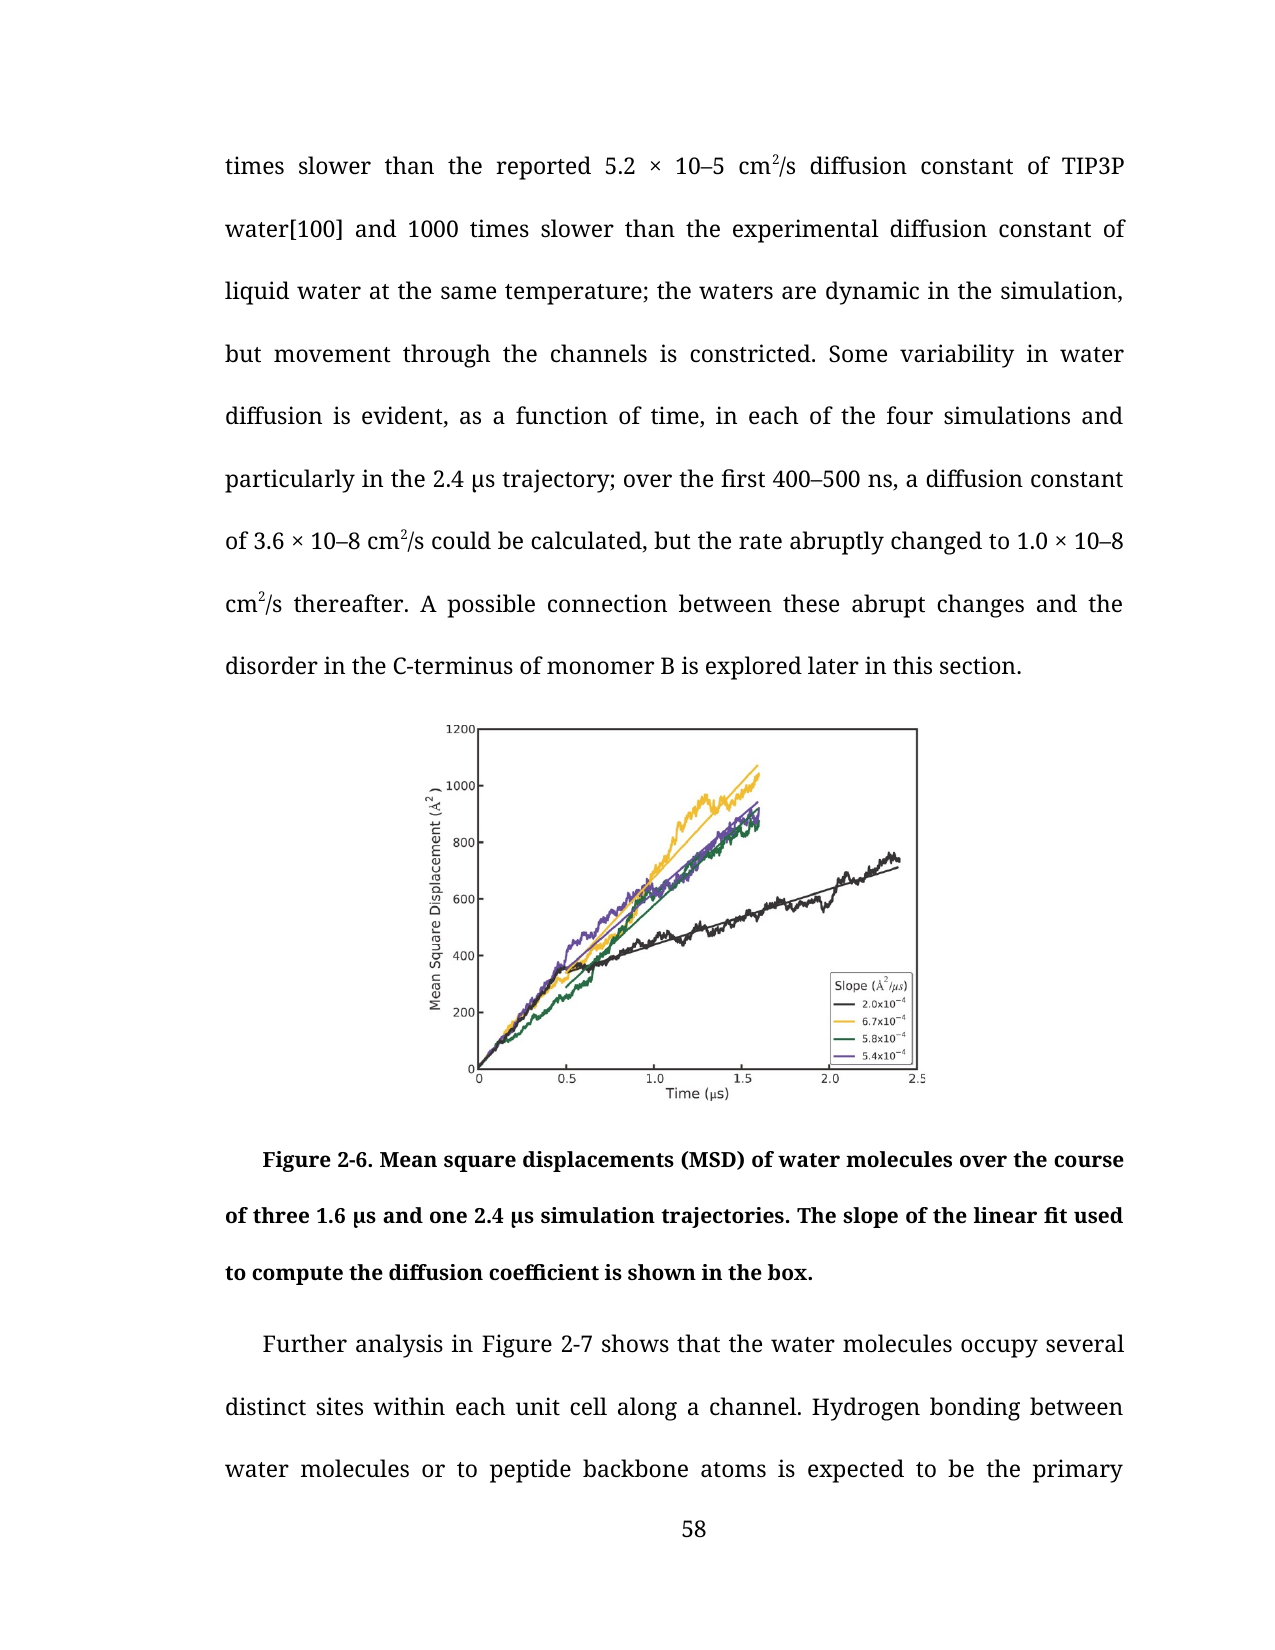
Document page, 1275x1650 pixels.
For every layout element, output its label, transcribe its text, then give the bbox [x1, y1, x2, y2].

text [225, 150, 1125, 681]
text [225, 1328, 1125, 1484]
picture [425, 725, 926, 1101]
